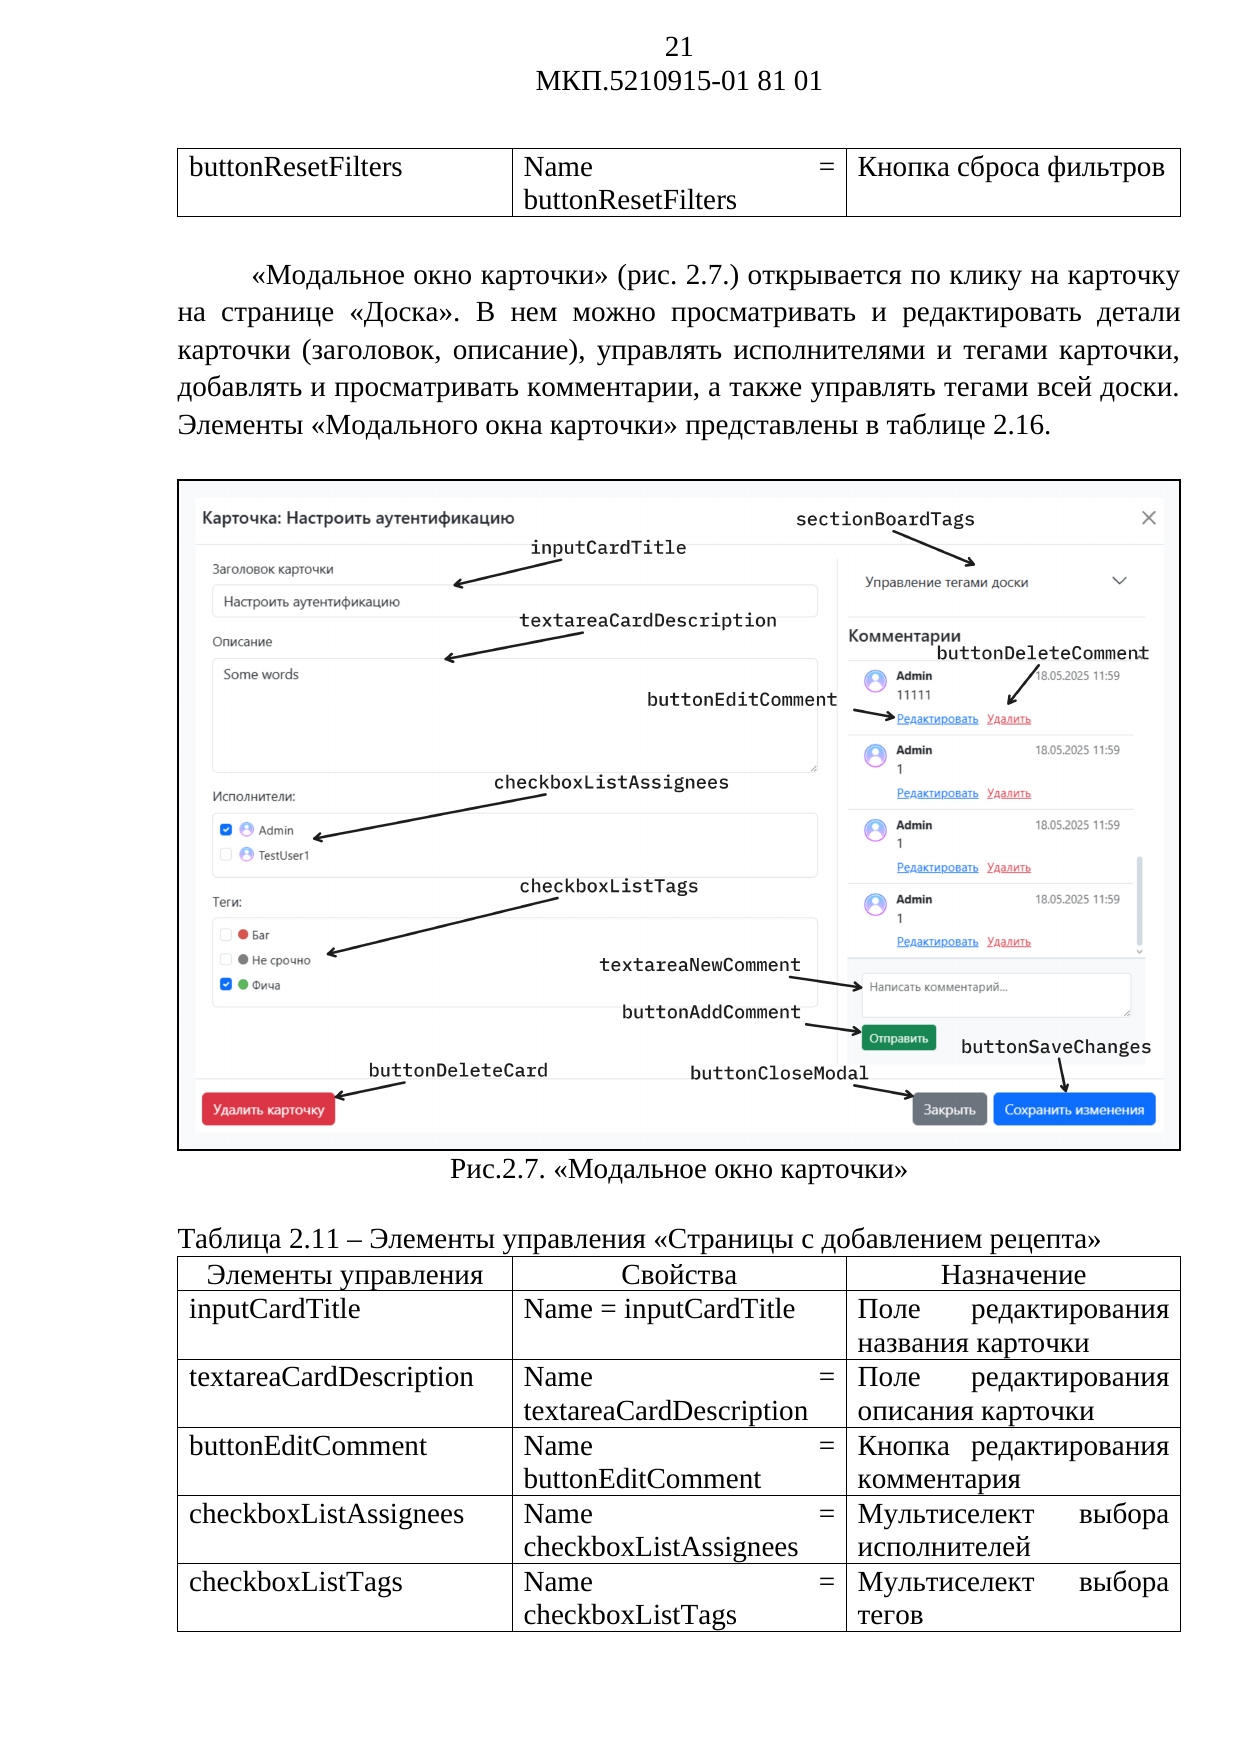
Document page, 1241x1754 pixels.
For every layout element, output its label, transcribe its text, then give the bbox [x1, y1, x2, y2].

table_cell Кнопка сброса фильтров [847, 149, 1180, 216]
table_cell inputCardTitle [178, 1291, 512, 1358]
table_header Свойства [513, 1257, 846, 1290]
table_cell Name = textareaCardDescription [513, 1360, 846, 1427]
table_cell buttonEditComment [178, 1428, 512, 1495]
text «Модальное окно карточки» (рис. 2.7.) открывается по клику на карточку на странице «Доска». В нем можно просматривать и редактировать детали карточки (заголовок, описание), управлять исполнителями и тегами карточки, добавлять и просматривать комментарии, а также управлять тегами всей доски. Элементы «Модального окна карточки» представлены в таблице 2.16. [177, 254, 1181, 442]
table_header Элементы управления [178, 1257, 512, 1290]
table_cell Поле редактирования названия карточки [847, 1291, 1180, 1358]
table_cell textareaCardDescription [178, 1360, 512, 1427]
table_cell checkboxListTags [178, 1564, 512, 1631]
table_cell Мультиселект выбора тегов [847, 1564, 1180, 1631]
table_cell Поле редактирования описания карточки [847, 1360, 1180, 1427]
picture [179, 481, 1179, 1149]
table_cell Name = inputCardTitle [513, 1291, 846, 1358]
table_header Назначение [847, 1257, 1180, 1290]
table_cell checkboxListAssignees [178, 1496, 512, 1563]
text Таблица 2.11 – Элементы управления «Страницы с добавлением рецепта» [177, 1218, 1181, 1256]
table_cell Name = buttonEditComment [513, 1428, 846, 1495]
table_cell Name = checkboxListTags [513, 1564, 846, 1631]
table_cell Name = checkboxListAssignees [513, 1496, 846, 1563]
table_cell Кнопка редактирования комментария [847, 1428, 1180, 1495]
text Рис.2.7. «Модальное окно карточки» [177, 1151, 1181, 1185]
table_cell Мультиселект выбора исполнителей [847, 1496, 1180, 1563]
table_cell buttonResetFilters [178, 149, 512, 216]
table_cell Name = buttonResetFilters [513, 149, 846, 216]
